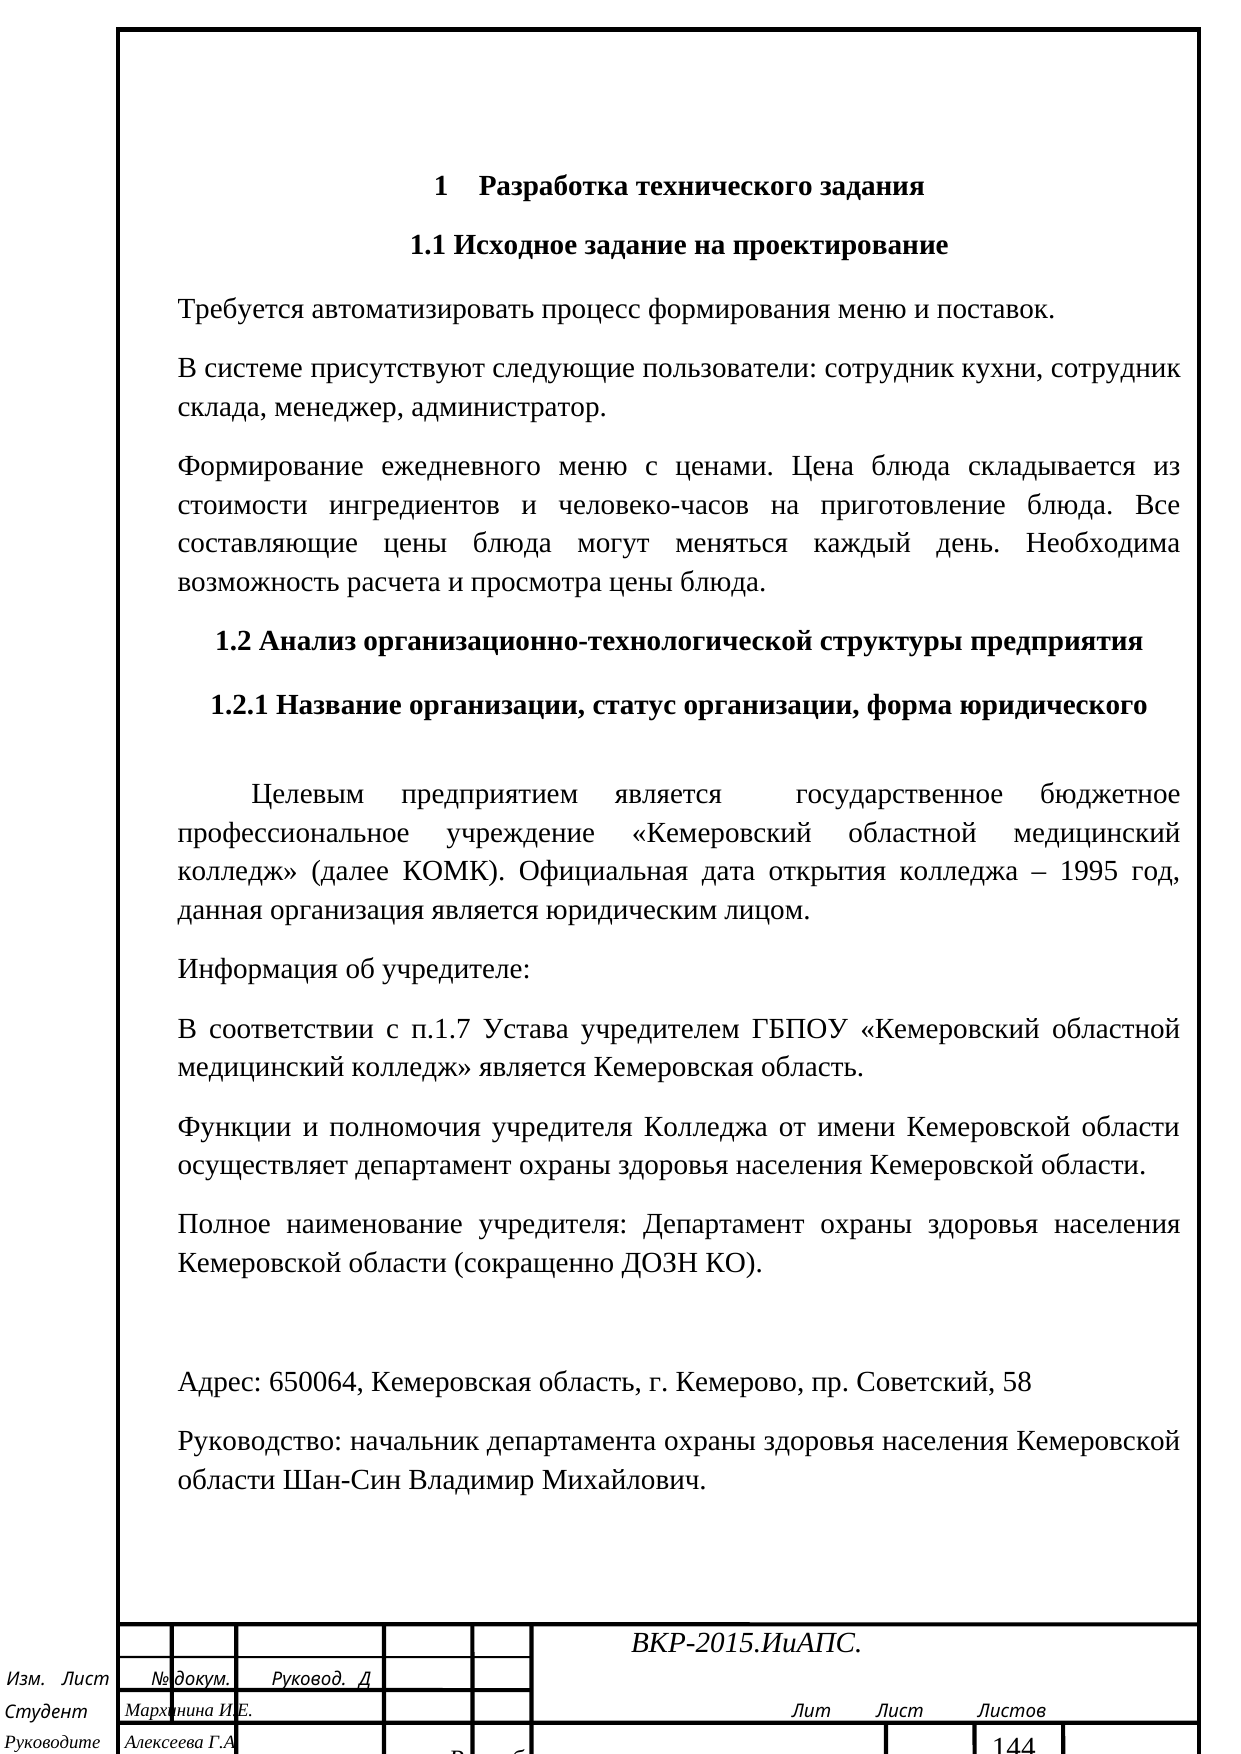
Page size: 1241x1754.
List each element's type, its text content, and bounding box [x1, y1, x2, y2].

subtitle Разработка технического задания [177, 168, 1181, 202]
text В соответствии с п.1.7 Устава учредителем ГБПОУ «Кемеровский областной медицинский колледж» является Кемеровская область. [177, 1011, 1181, 1083]
text Целевым предприятием является государственное бюджетное профессиональное учреждение «Кемеровский областной медицинский колледж» (далее КОМК). Официальная дата открытия колледжа – 1995 год, данная организация является юридическим лицом. [177, 776, 1181, 926]
subtitle Исходное задание на проектирование [177, 227, 1181, 261]
subtitle Название организации, статус организации, форма юридического лица [0, 687, 1181, 759]
text Функции и полномочия учредителя Колледжа от имени Кемеровской области осуществляет департамент охраны здоровья населения Кемеровской области. [177, 1109, 1181, 1181]
text Руководство: начальник департамента охраны здоровья населения Кемеровской области Шан-Син Владимир Михайлович. [177, 1423, 1181, 1495]
text Информация об учредителе: [177, 951, 1181, 985]
text В системе присутствуют следующие пользователи: сотрудник кухни, сотрудник склада, менеджер, администратор. [177, 350, 1181, 422]
text Адрес: 650064, Кемеровская область, г. Кемерово, пр. Советский, 58 [177, 1364, 1181, 1397]
text Формирование ежедневного меню с ценами. Цена блюда складывается из стоимости ингредиентов и человеко-часов на приготовление блюда. Все составляющие цены блюда могут меняться каждый день. Необходима возможность расчета и просмотра цены блюда. [177, 448, 1181, 597]
text Полное наименование учредителя: Департамент охраны здоровья населения Кемеровской области (сокращенно ДОЗН КО). [177, 1207, 1181, 1279]
subtitle Анализ организационно-технологической структуры предприятия [177, 623, 1181, 657]
text Требуется автоматизировать процесс формирования меню и поставок. [177, 291, 1181, 324]
